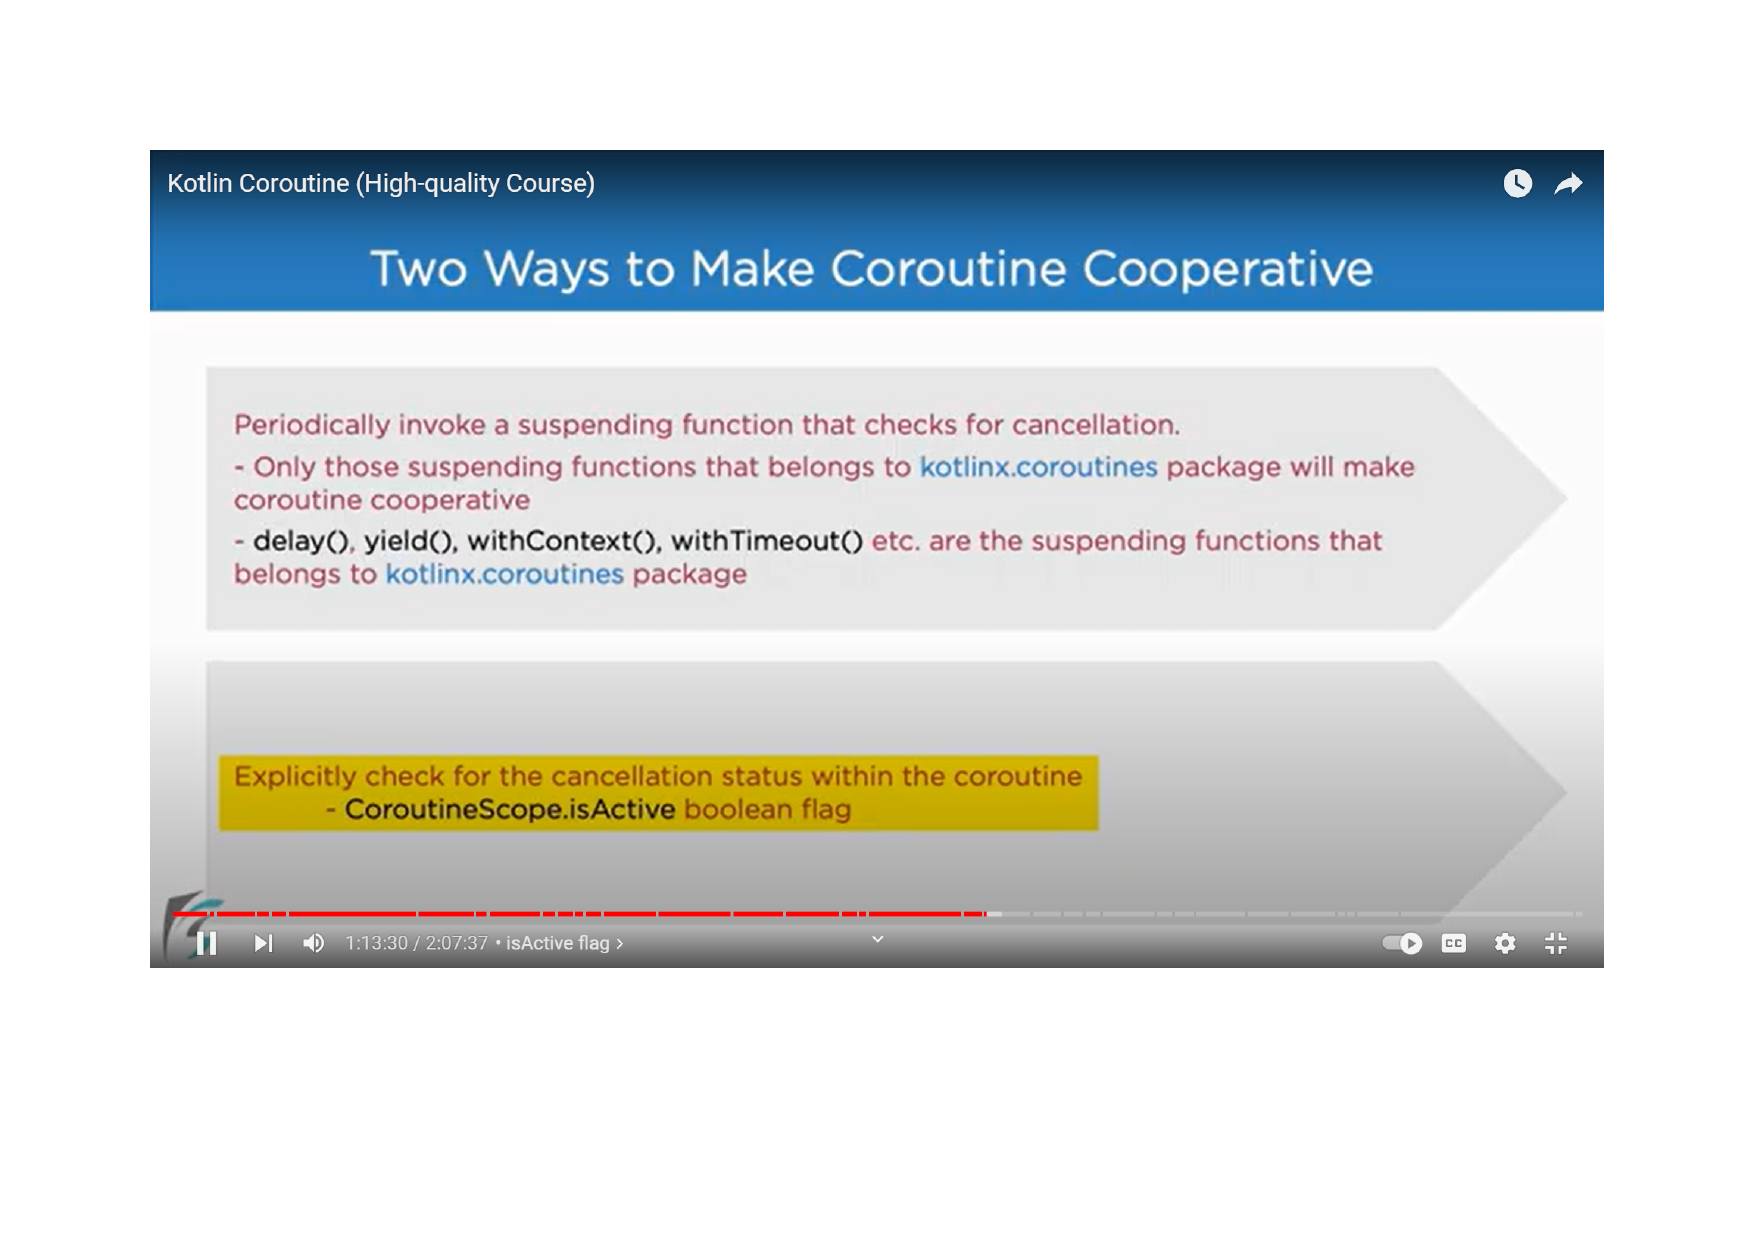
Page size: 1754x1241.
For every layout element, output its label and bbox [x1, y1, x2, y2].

picture [150, 150, 1604, 968]
